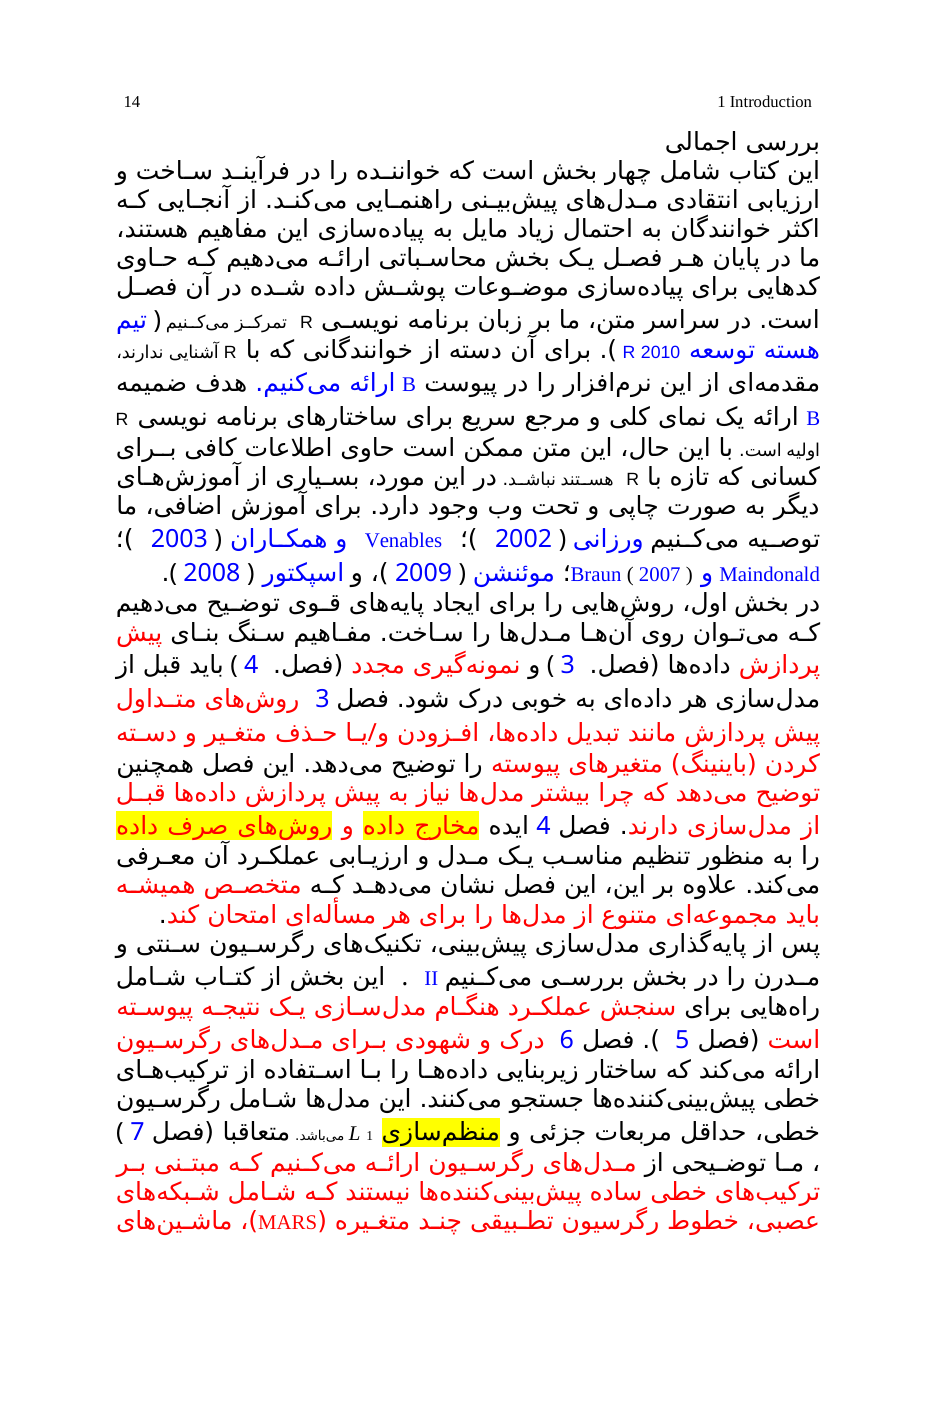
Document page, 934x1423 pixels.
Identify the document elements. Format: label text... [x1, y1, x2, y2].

text در بخش اول، روش‌هایی را برای ایجاد پایه‌های قوی توضیح می‌دهیم که می‌توان روی آن‌ها مدل‌ها را ساخت. مفاهیم سنگ بنای پیش پردازش داده‌ها (فصل. 3 ) و نمونه‌گیری مجدد (فصل. 4 ) باید قبل از مدل‌سازی هر داده‌ای به خوبی درک شود. فصل 3 روش‌های متداول پیش پردازش مانند تبدیل داده‌ها، افزودن و/یا حذف متغیر و دسته کردن (باینینگ) متغیرهای پیوسته را توضیح می‌دهد. این فصل همچنین توضیح می‌دهد که چرا بیشتر مدل‌ها نیاز به پیش پردازش داده‌ها قبل از مدل‌سازی دارند. فصل 4 ایده مخارج داده و روش‌های صرف داده را به منظور تنظیم مناسب یک مدل و ارزیابی عملکرد آن معرفی می‌کند. علاوه بر این، این فصل نشان می‌دهد که متخصص همیشه باید مجموعه‌ای متنوع از مدل‌ها را برای هر مسأله‌ای امتحان کند. [116, 589, 820, 929]
text بررسی اجمالی [116, 127, 820, 156]
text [116, 929, 820, 1235]
text این کتاب شامل چهار بخش است که خواننده را در فرآیند ساخت و ارزیابی انتقادی مدل‌های پیش‌بینی راهنمایی می‌کند. از آنجایی که اکثر خوانندگان به احتمال زیاد مایل به پیاده‌سازی این مفاهیم هستند، ما در پایان هر فصل یک بخش محاسباتی ارائه می‌دهیم که حاوی کدهایی برای پیاده‌سازی موضوعات پوشش داده شده در آن فصل است. در سراسر متن، ما بر زبان برنامه نویسی R تمرکز می‌کنیم ( تیم هسته توسعه R 2010 ). برای آن دسته از خوانندگانی که با R آشنایی ندارند، مقدمه‌ای از این نرم‌افزار را در پیوست B ارائه می‌کنیم. هدف ضمیمه B ارائه یک نمای کلی و مرجع سریع برای ساختارهای برنامه نویسی R اولیه است. با این حال، این متن ممکن است حاوی اطلاعات کافی برای کسانی که تازه با R هستند نباشد. در این مورد، بسیاری از آموزش‌های دیگر به صورت چاپی و تحت وب وجود دارد. برای آموزش اضافی، ما توصیه می‌کنیم ورزانی ( 2002 )؛ Venables و همکاران ( 2003 )؛ Maindonald و Braun ( 2007 )؛ موئنشن ( 2009 )، و اسپکتور ( 2008 ). [116, 156, 820, 589]
